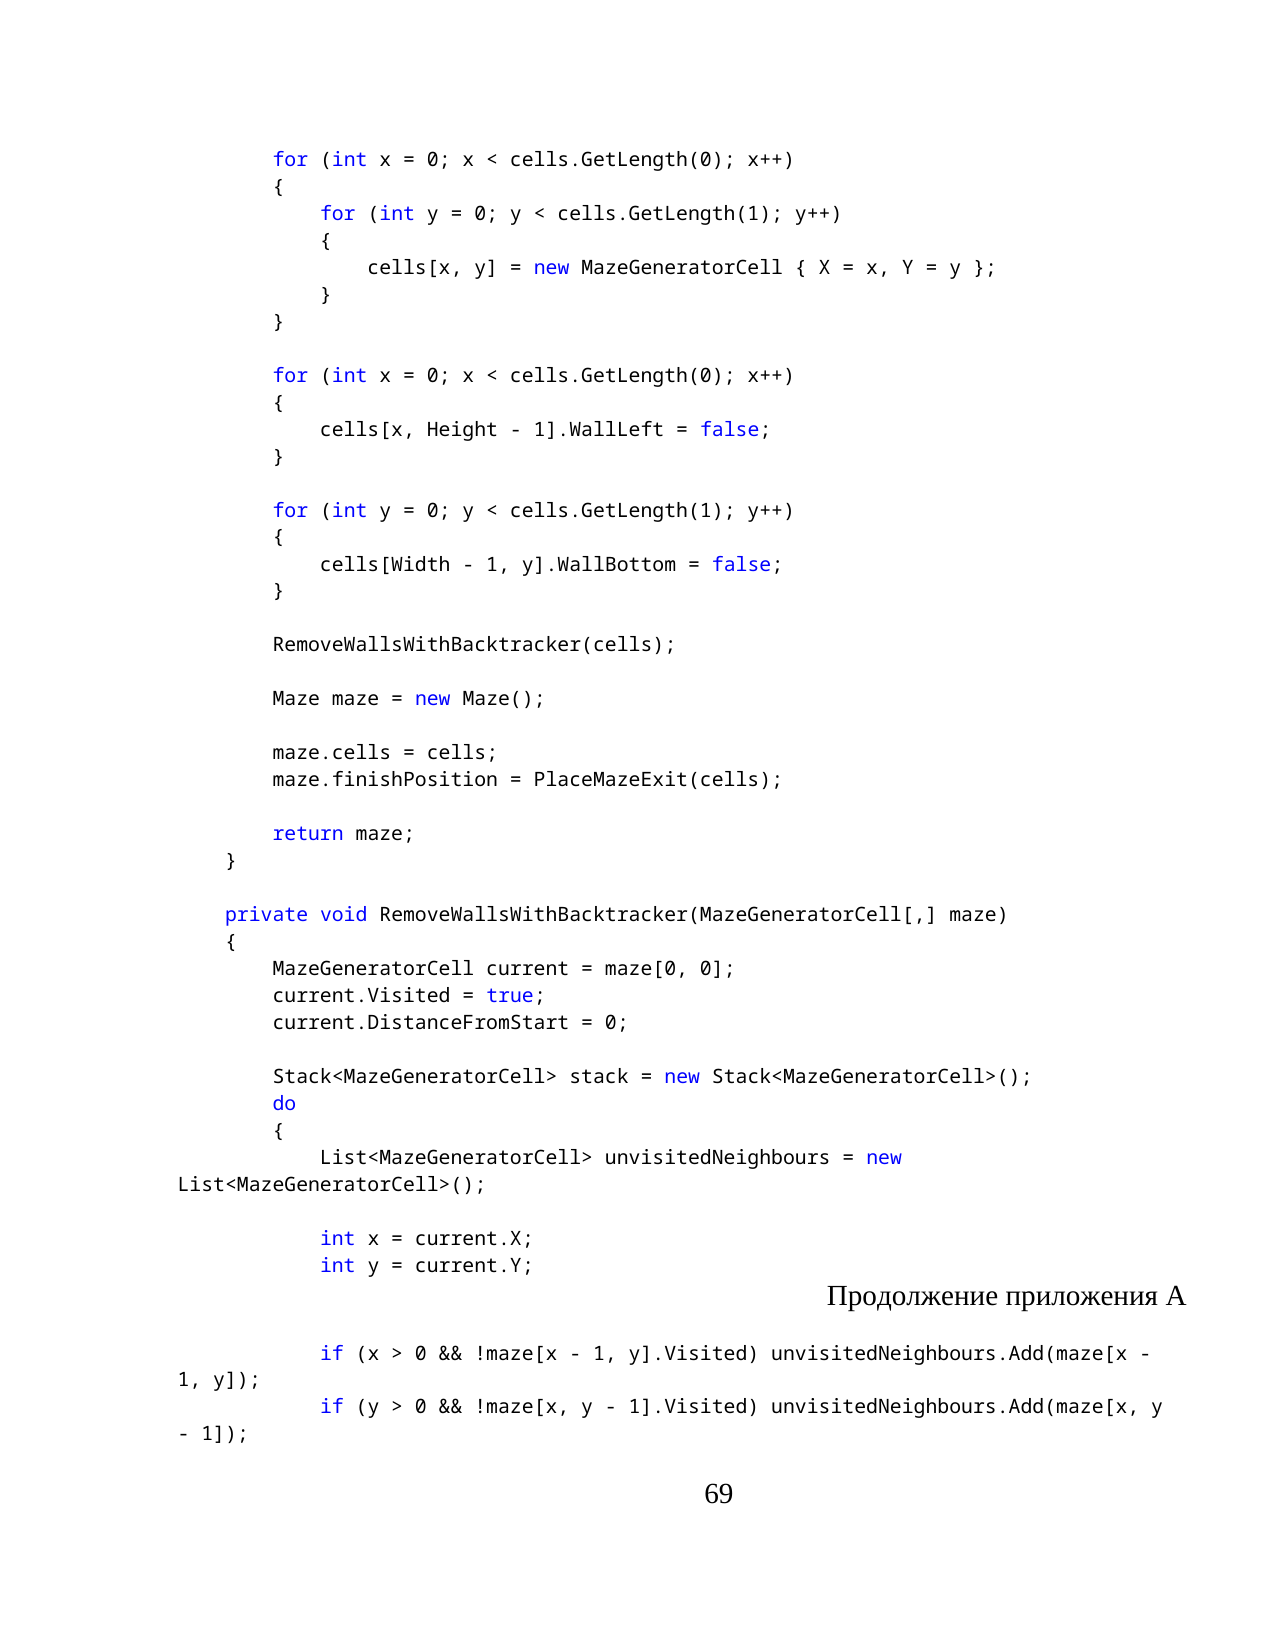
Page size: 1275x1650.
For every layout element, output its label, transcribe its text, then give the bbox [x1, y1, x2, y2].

text current.Visited = true; [177, 981, 1186, 1008]
text List<MazeGeneratorCell> unvisitedNeighbours = new List<MazeGeneratorCell>(); [177, 1143, 1186, 1197]
text { [177, 1116, 1186, 1143]
text } [177, 307, 1186, 334]
text return maze; [177, 819, 1186, 847]
text cells[Width - 1, y].WallBottom = false; [177, 550, 1186, 577]
text for (int y = 0; y < cells.GetLength(1); y++) [177, 199, 1186, 226]
text do [177, 1089, 1186, 1116]
text for (int y = 0; y < cells.GetLength(1); y++) [177, 496, 1186, 523]
text maze.finishPosition = PlaceMazeExit(cells); [177, 766, 1186, 793]
text } [177, 847, 1186, 873]
text int y = current.Y; [177, 1251, 1186, 1278]
text } [177, 280, 1186, 307]
text private void RemoveWallsWithBacktracker(MazeGeneratorCell[,] maze) [177, 901, 1186, 927]
text { [177, 226, 1186, 253]
text for (int x = 0; x < cells.GetLength(0); x++) [177, 145, 1186, 172]
text { [177, 927, 1186, 954]
text maze.cells = cells; [177, 739, 1186, 766]
text for (int x = 0; x < cells.GetLength(0); x++) [177, 361, 1186, 388]
text cells[x, y] = new MazeGeneratorCell { X = x, Y = y }; [177, 253, 1186, 280]
text current.DistanceFromStart = 0; [177, 1008, 1186, 1035]
text if (x > 0 && !maze[x - 1, y].Visited) unvisitedNeighbours.Add(maze[x - 1, y]); [177, 1339, 1186, 1393]
text { [177, 388, 1186, 415]
text } [177, 577, 1186, 604]
text Продолжение приложения А [177, 1278, 1186, 1312]
text cells[x, Height - 1].WallLeft = false; [177, 415, 1186, 442]
text if (y > 0 && !maze[x, y - 1].Visited) unvisitedNeighbours.Add(maze[x, y - 1]); [177, 1393, 1186, 1447]
text Maze maze = new Maze(); [177, 685, 1186, 712]
text int x = current.X; [177, 1224, 1186, 1251]
text RemoveWallsWithBacktracker(cells); [177, 631, 1186, 658]
text { [177, 172, 1186, 199]
text } [177, 442, 1186, 469]
text Stack<MazeGeneratorCell> stack = new Stack<MazeGeneratorCell>(); [177, 1062, 1186, 1089]
text MazeGeneratorCell current = maze[0, 0]; [177, 954, 1186, 981]
text { [177, 523, 1186, 550]
